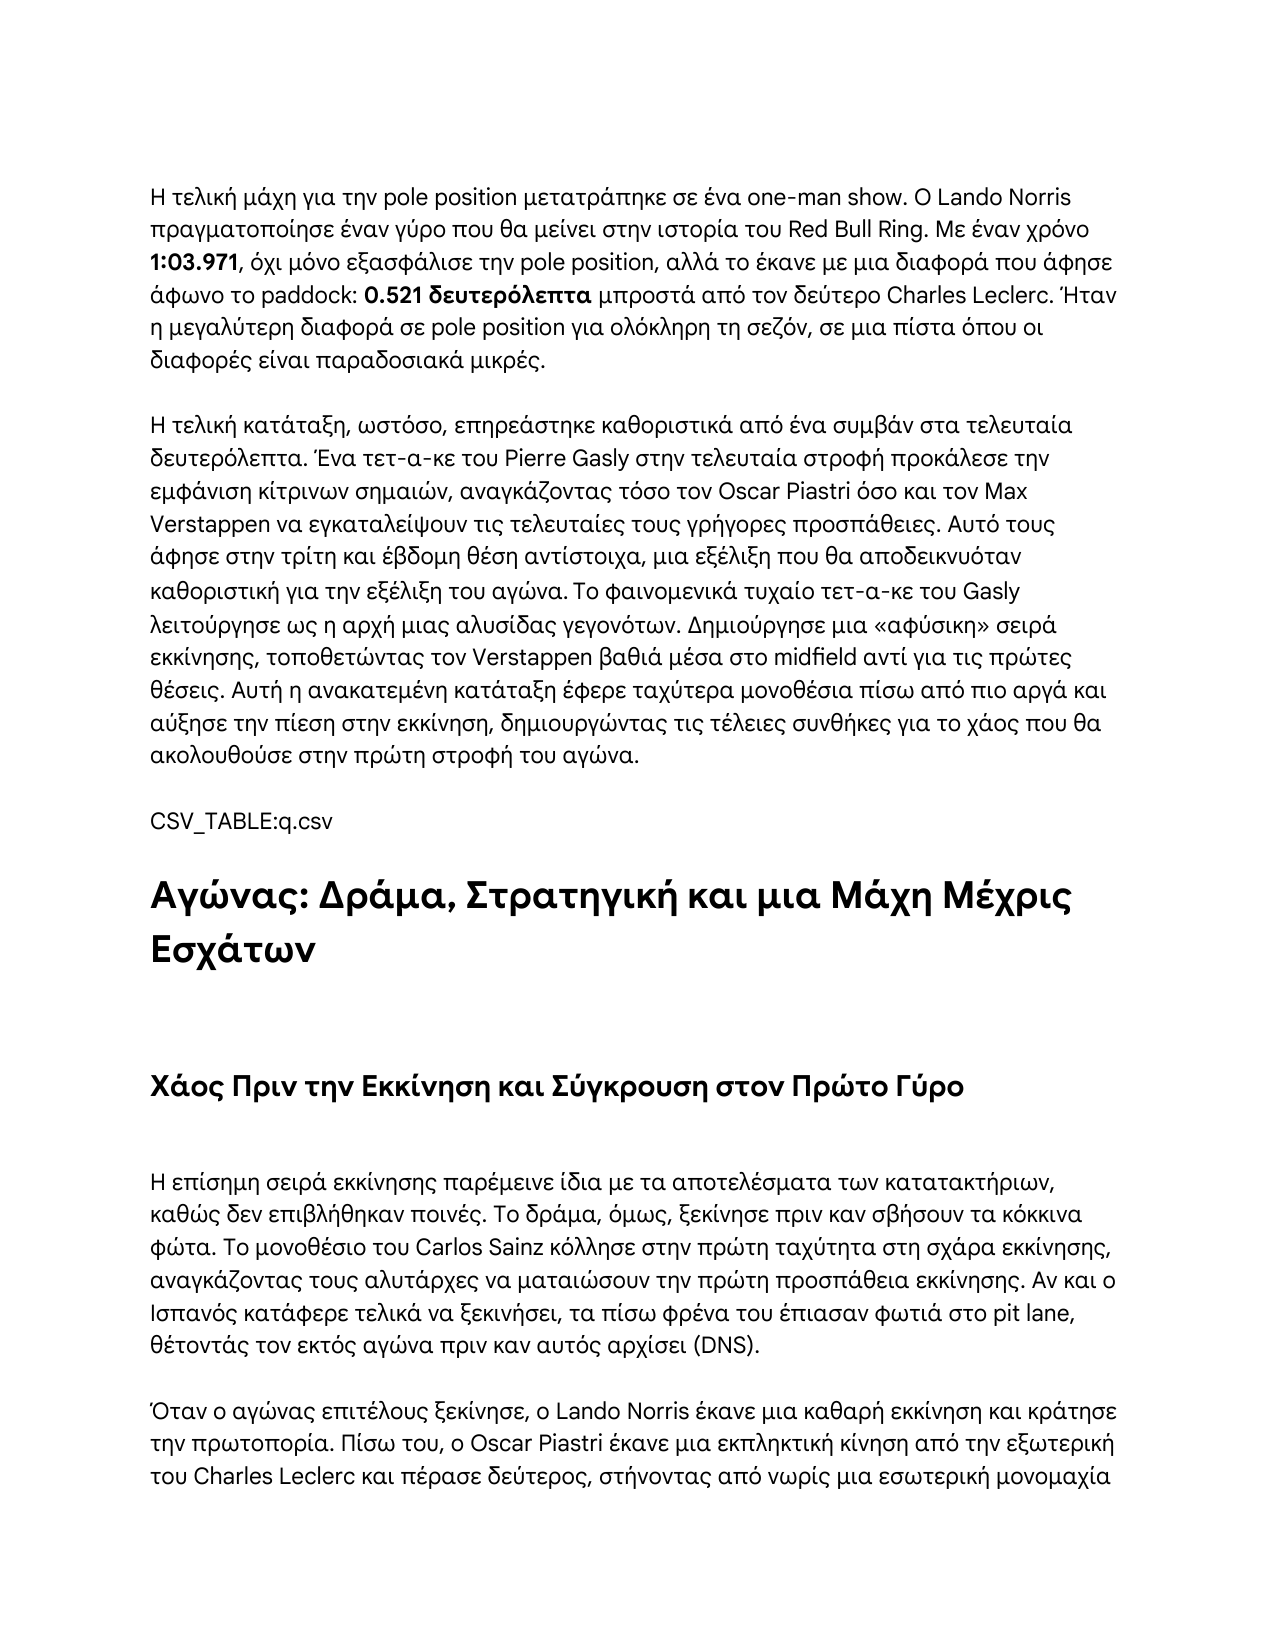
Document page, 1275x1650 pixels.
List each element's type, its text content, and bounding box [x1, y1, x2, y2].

text Η επίσημη σειρά εκκίνησης παρέμεινε ίδια με τα αποτελέσματα των κατατακτήριων, καθώς δεν επιβλήθηκαν ποινές. Το δράμα, όμως, ξεκίνησε πριν καν σβήσουν τα κόκκινα φώτα. Το μονοθέσιο του Carlos Sainz κόλλησε στην πρώτη ταχύτητα στη σχάρα εκκίνησης, αναγκάζοντας τους αλυτάρχες να ματαιώσουν την πρώτη προσπάθεια εκκίνησης. Αν και ο Ισπανός κατάφερε τελικά να ξεκινήσει, τα πίσω φρένα του έπιασαν φωτιά στο pit lane, θέτοντάς τον εκτός αγώνα πριν καν αυτός αρχίσει (DNS). [150, 1168, 1125, 1360]
subtitle Χάος Πριν την Εκκίνηση και Σύγκρουση στον Πρώτο Γύρο [150, 1068, 1125, 1105]
text Η τελική κατάταξη, ωστόσο, επηρεάστηκε καθοριστικά από ένα συμβάν στα τελευταία δευτερόλεπτα. Ένα τετ-α-κε του Pierre Gasly στην τελευταία στροφή προκάλεσε την εμφάνιση κίτρινων σημαιών, αναγκάζοντας τόσο τον Oscar Piastri όσο και τον Max Verstappen να εγκαταλείψουν τις τελευταίες τους γρήγορες προσπάθειες. Αυτό τους άφησε στην τρίτη και έβδομη θέση αντίστοιχα, μια εξέλιξη που θα αποδεικνυόταν καθοριστική για την εξέλιξη του αγώνα. Το φαινομενικά τυχαίο τετ-α-κε του Gasly λειτούργησε ως η αρχή μιας αλυσίδας γεγονότων. Δημιούργησε μια «αφύσικη» σειρά εκκίνησης, τοποθετώντας τον Verstappen βαθιά μέσα στο midfield αντί για τις πρώτες θέσεις. Αυτή η ανακατεμένη κατάταξη έφερε ταχύτερα μονοθέσια πίσω από πιο αργά και αύξησε την πίεση στην εκκίνηση, δημιουργώντας τις τέλειες συνθήκες για το χάος που θα ακολουθούσε στην πρώτη στροφή του αγώνα. [150, 412, 1125, 771]
subtitle Αγώνας: Δράμα, Στρατηγική και μια Μάχη Μέχρις Εσχάτων [150, 873, 1125, 973]
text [150, 1397, 1125, 1491]
text CSV_TABLE:q.csv [150, 807, 1125, 836]
text Η τελική μάχη για την pole position μετατράπηκε σε ένα one-man show. Ο Lando Norris πραγματοποίησε έναν γύρο που θα μείνει στην ιστορία του Red Bull Ring. Με έναν χρόνο 1:03.971, όχι μόνο εξασφάλισε την pole position, αλλά το έκανε με μια διαφορά που άφησε άφωνο το paddock: 0.521 δευτερόλεπτα μπροστά από τον δεύτερο Charles Leclerc. Ήταν η μεγαλύτερη διαφορά σε pole position για ολόκληρη τη σεζόν, σε μια πίστα όπου οι διαφορές είναι παραδοσιακά μικρές. [150, 183, 1125, 375]
